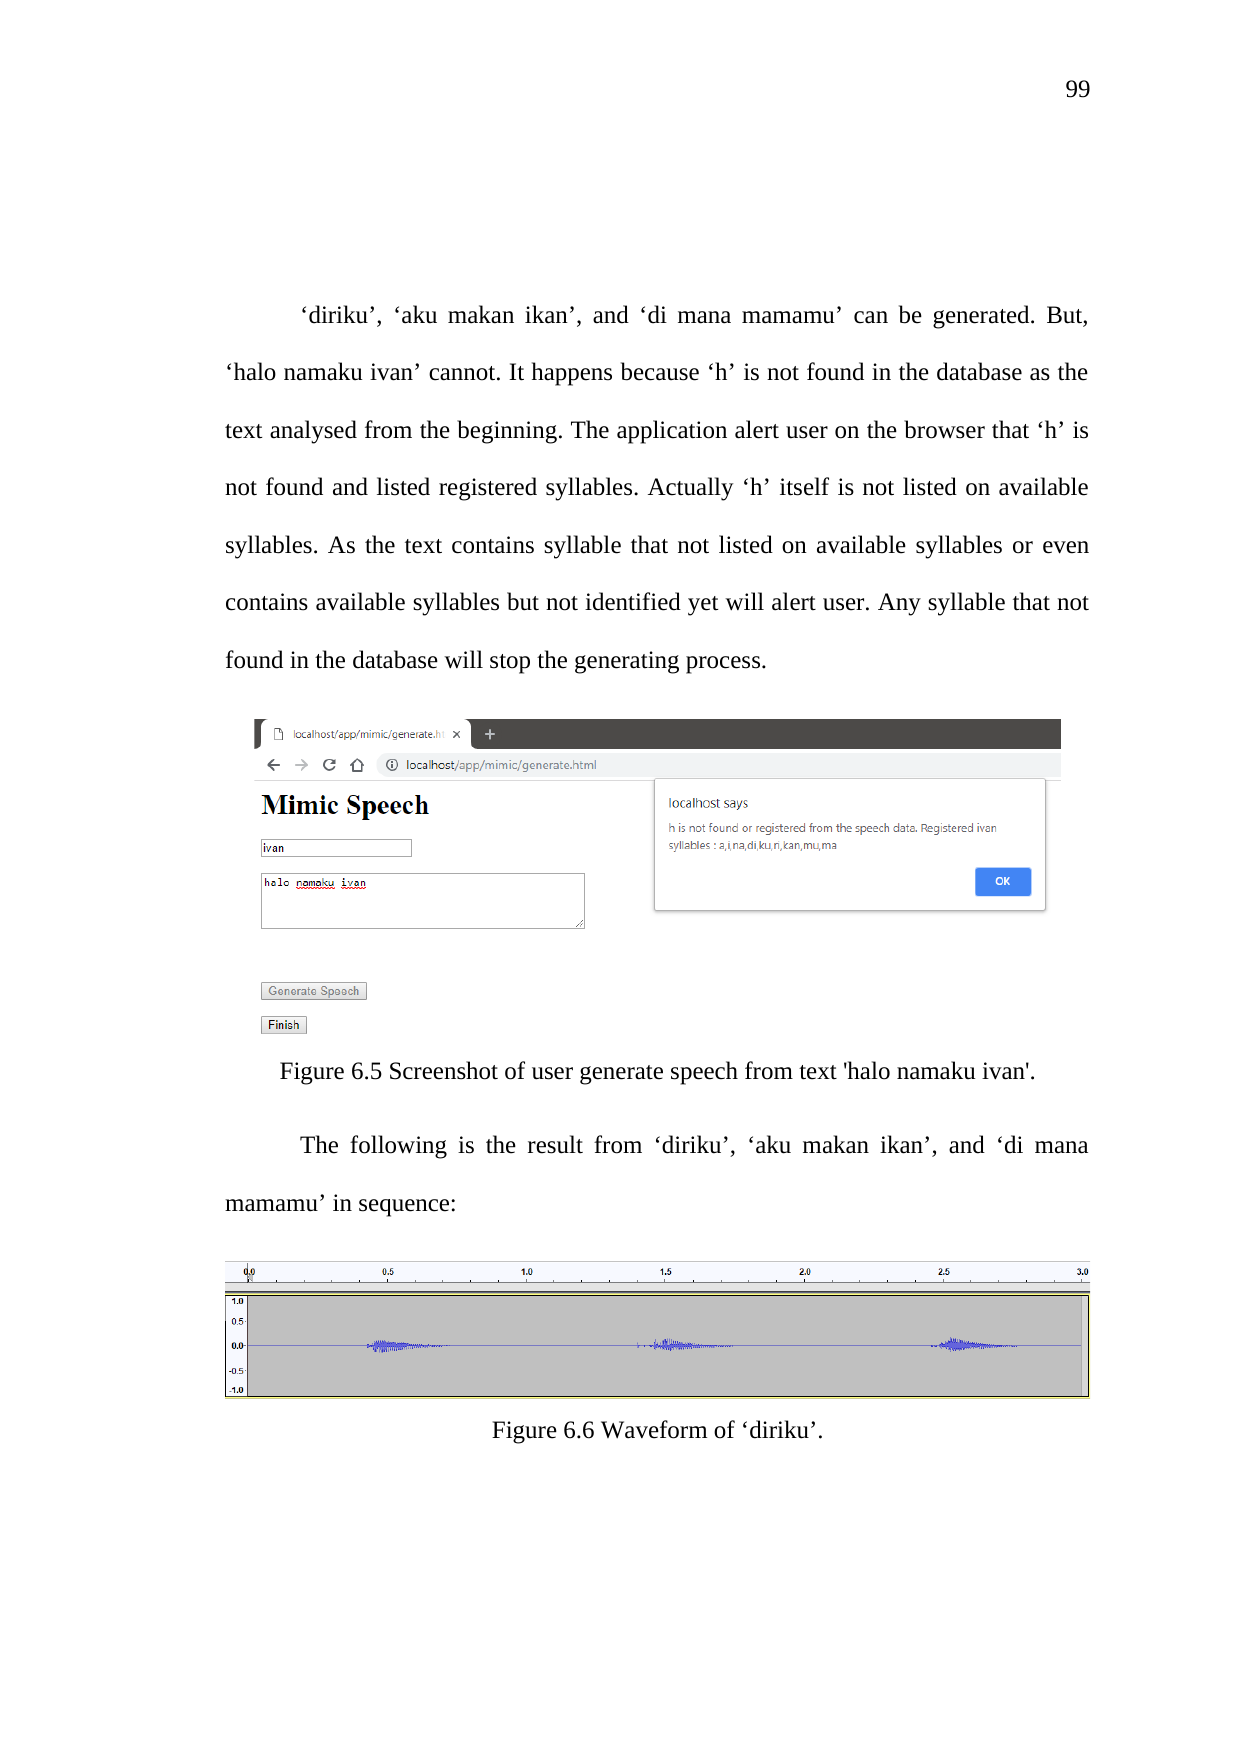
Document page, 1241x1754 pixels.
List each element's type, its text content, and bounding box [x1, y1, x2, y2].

picture [225, 1261, 1091, 1399]
text ‘diriku’, ‘aku makan ikan’, and ‘di mana mamamu’ can be generated. But, ‘halo namaku ivan’ cannot. It happens because ‘h’ is not found in the database as the text analysed from the beginning. The application alert user on the browser that ‘h’ is not found and listed registered syllables. Actually ‘h’ itself is not listed on available syllables. As the text contains syllable that not listed on available syllables or even contains available syllables but not identified yet will alert user. Any syllable that not found in the database will stop the generating process. [225, 300, 1090, 674]
text Figure 6.6 Waveform of ‘diriku’. [225, 1415, 1090, 1444]
picture [254, 719, 1061, 1040]
text The following is the result from ‘diriku’, ‘aku makan ikan’, and ‘di mana mamamu’ in sequence: [225, 1130, 1090, 1216]
text Figure 6.5 Screenshot of user generate speech from text 'halo namaku ivan'. [225, 1056, 1090, 1085]
